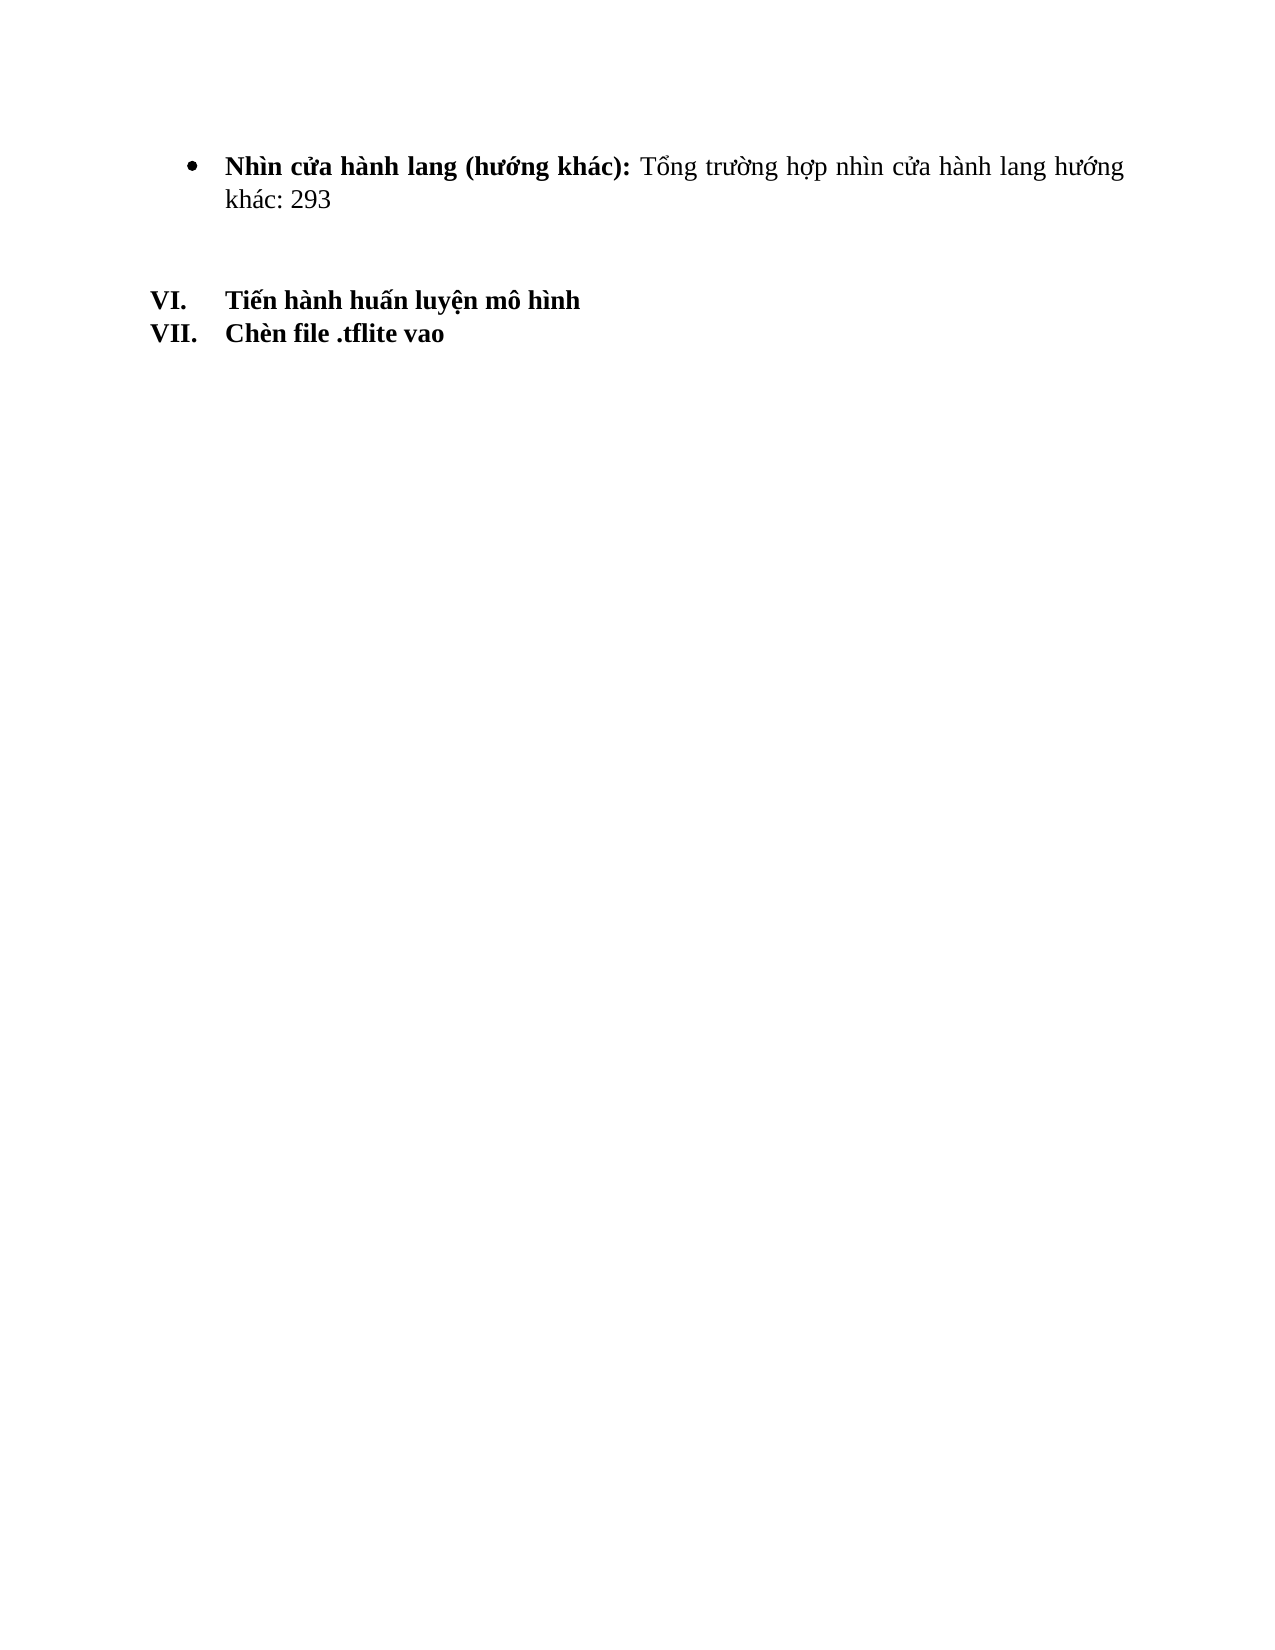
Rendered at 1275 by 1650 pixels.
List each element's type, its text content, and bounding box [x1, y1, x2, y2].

list Tiến hành huấn luyện mô hình [150, 284, 1125, 315]
list Nhìn cửa hành lang (hướng khác): Tổng trường hợp nhìn cửa hành lang hướng khác: 293 [187, 150, 1125, 215]
list Chèn file .tflite vao [150, 318, 1125, 349]
